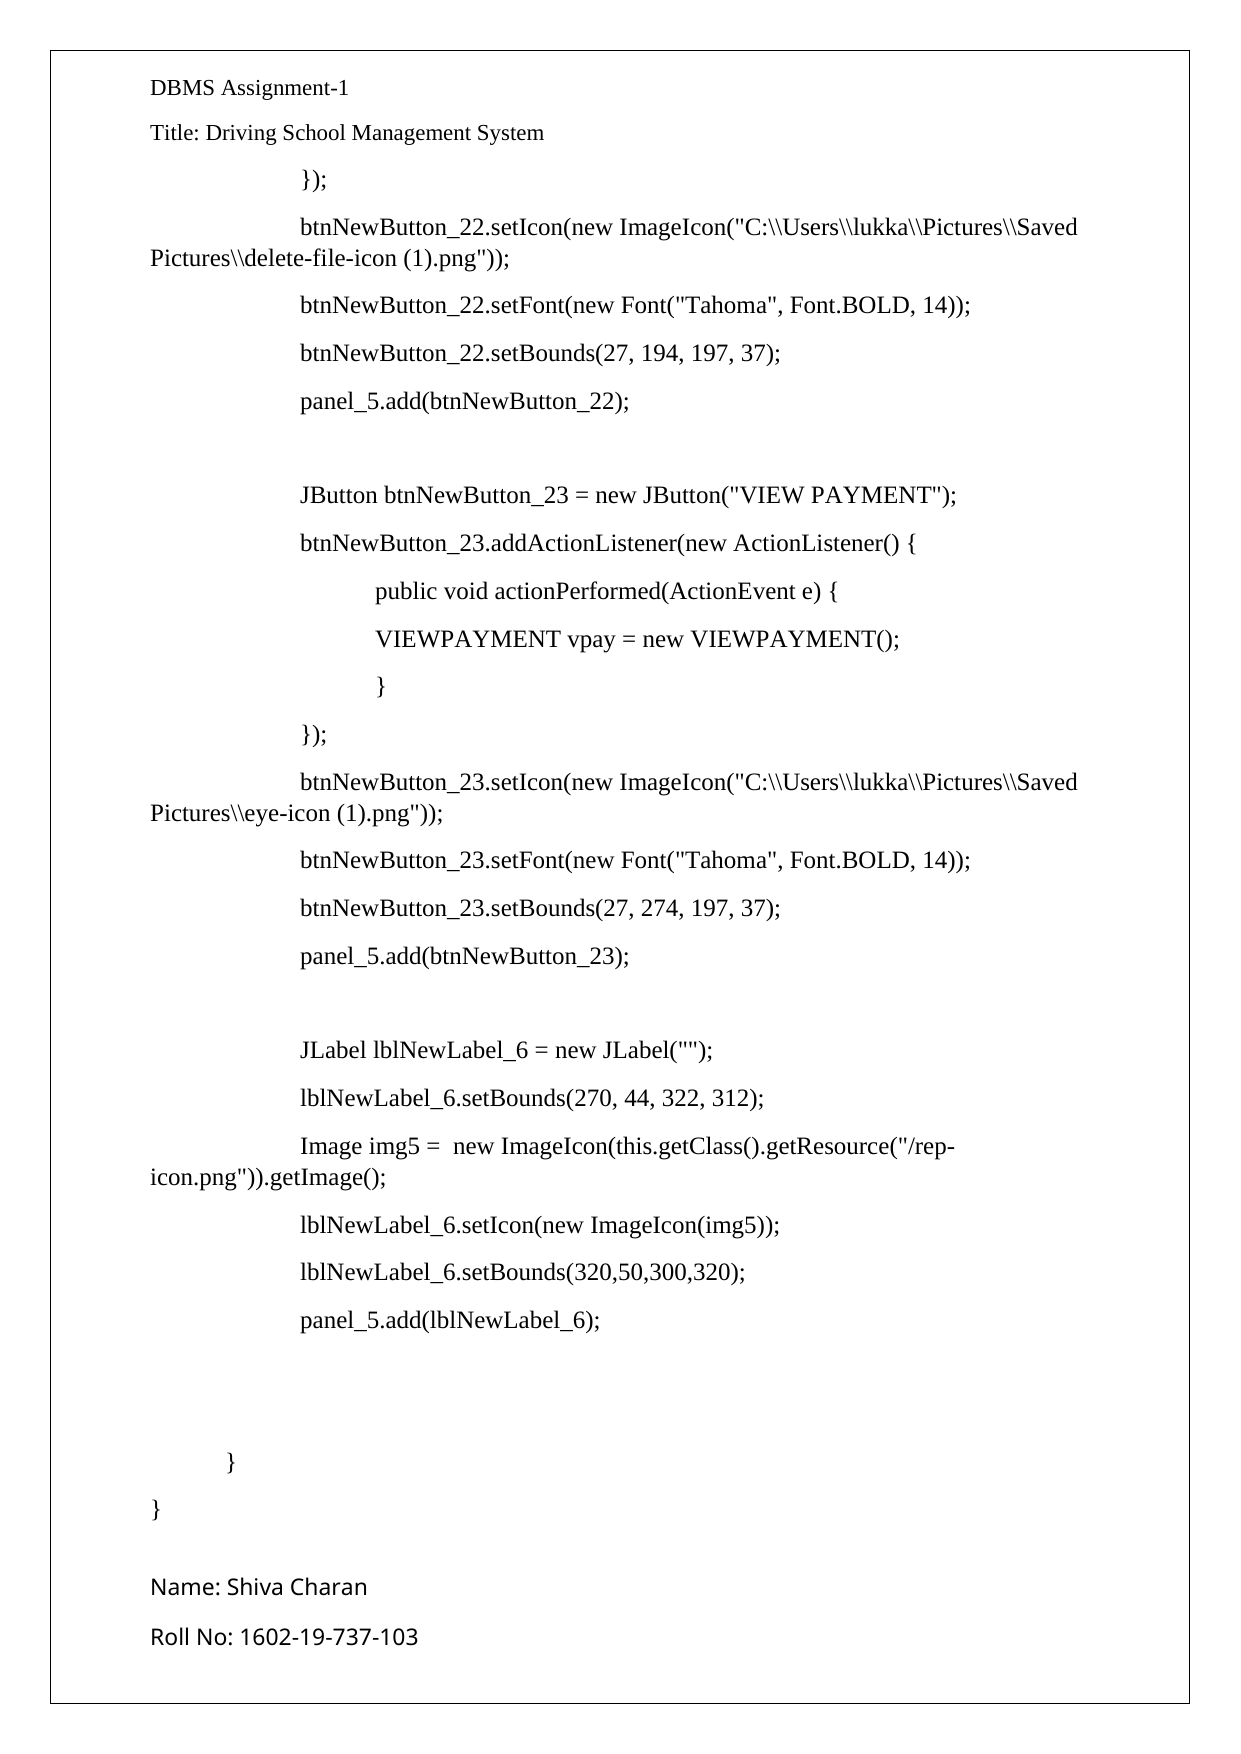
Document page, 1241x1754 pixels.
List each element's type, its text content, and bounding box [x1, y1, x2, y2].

text public void actionPerformed(ActionEvent e) { [150, 576, 1090, 605]
text btnNewButton_23.setFont(new Font("Tahoma", Font.BOLD, 14)); [150, 846, 1090, 874]
text lblNewLabel_6.setBounds(320,50,300,320); [150, 1257, 1090, 1286]
text btnNewButton_22.setFont(new Font("Tahoma", Font.BOLD, 14)); [150, 290, 1090, 319]
text lblNewLabel_6.setIcon(new ImageIcon(img5)); [150, 1210, 1090, 1238]
text } [150, 671, 1090, 700]
text JButton btnNewButton_23 = new JButton("VIEW PAYMENT"); [150, 481, 1090, 509]
text panel_5.add(btnNewButton_23); [150, 941, 1090, 970]
text lblNewLabel_6.setBounds(270, 44, 322, 312); [150, 1083, 1090, 1112]
text btnNewButton_23.setIcon(new ImageIcon("C:\\Users\\lukka\\Pictures\\Saved Pictures\\eye-icon (1).png")); [150, 767, 1090, 827]
text } [150, 1447, 1090, 1476]
text panel_5.add(btnNewButton_22); [150, 386, 1090, 414]
text panel_5.add(lblNewLabel_6); [150, 1305, 1090, 1334]
text }); [150, 719, 1090, 748]
text VIEWPAYMENT vpay = new VIEWPAYMENT(); [150, 624, 1090, 652]
text btnNewButton_22.setIcon(new ImageIcon("C:\\Users\\lukka\\Pictures\\Saved Pictures\\delete-file-icon (1).png")); [150, 212, 1090, 271]
text btnNewButton_23.setBounds(27, 274, 197, 37); [150, 893, 1090, 922]
text }); [150, 164, 1090, 193]
text } [150, 1494, 1090, 1523]
text Image img5 = new ImageIcon(this.getClass().getResource("/rep-icon.png")).getImage(); [150, 1131, 1090, 1191]
text btnNewButton_22.setBounds(27, 194, 197, 37); [150, 338, 1090, 367]
text btnNewButton_23.addActionListener(new ActionListener() { [150, 528, 1090, 557]
text JLabel lblNewLabel_6 = new JLabel(""); [150, 1036, 1090, 1064]
